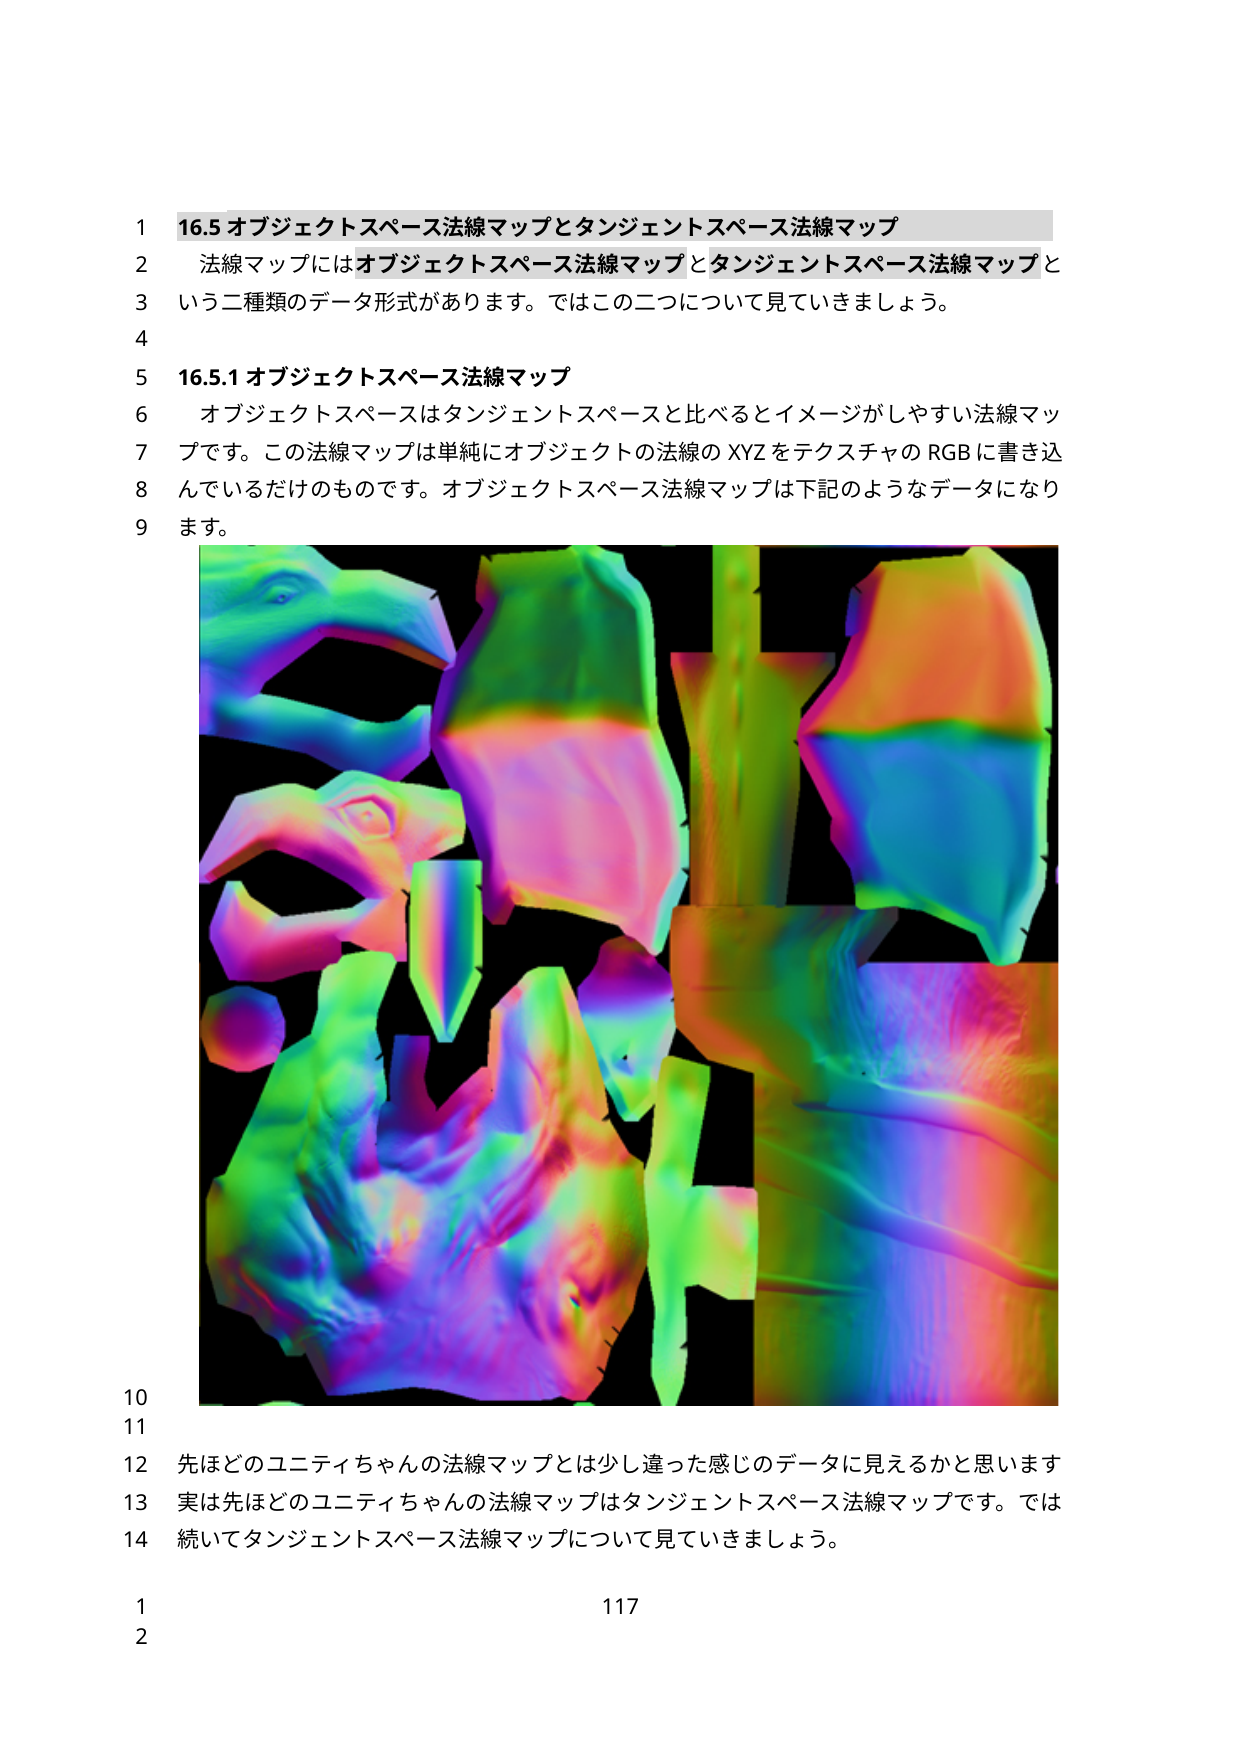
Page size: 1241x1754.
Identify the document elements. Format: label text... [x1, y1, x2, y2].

picture [199, 545, 1059, 1406]
text オブジェクトスペースはタンジェントスペースと比べるとイメージがしやすい法線マップです。この法線マップは単純にオブジェクトの法線のXYZをテクスチャのRGBに書き込んでいるだけのものです。オブジェクトスペース法線マップは下記のようなデータになります。 [177, 394, 1063, 544]
text 法線マップにはオブジェクトスペース法線マップとタンジェントスペース法線マップという二種類のデータ形式があります。ではこの二つについて見ていきましょう。 [177, 244, 1063, 319]
text 16.5 オブジェクトスペース法線マップとタンジェントスペース法線マップ [177, 207, 1063, 244]
text 16.5.1 オブジェクトスペース法線マップ [177, 357, 1063, 394]
text 先ほどのユニティちゃんの法線マップとは少し違った感じのデータに見えるかと思います。実は先ほどのユニティちゃんの法線マップはタンジェントスペース法線マップです。では続いてタンジェントスペース法線マップについて見ていきましょう。 [177, 1444, 1063, 1557]
